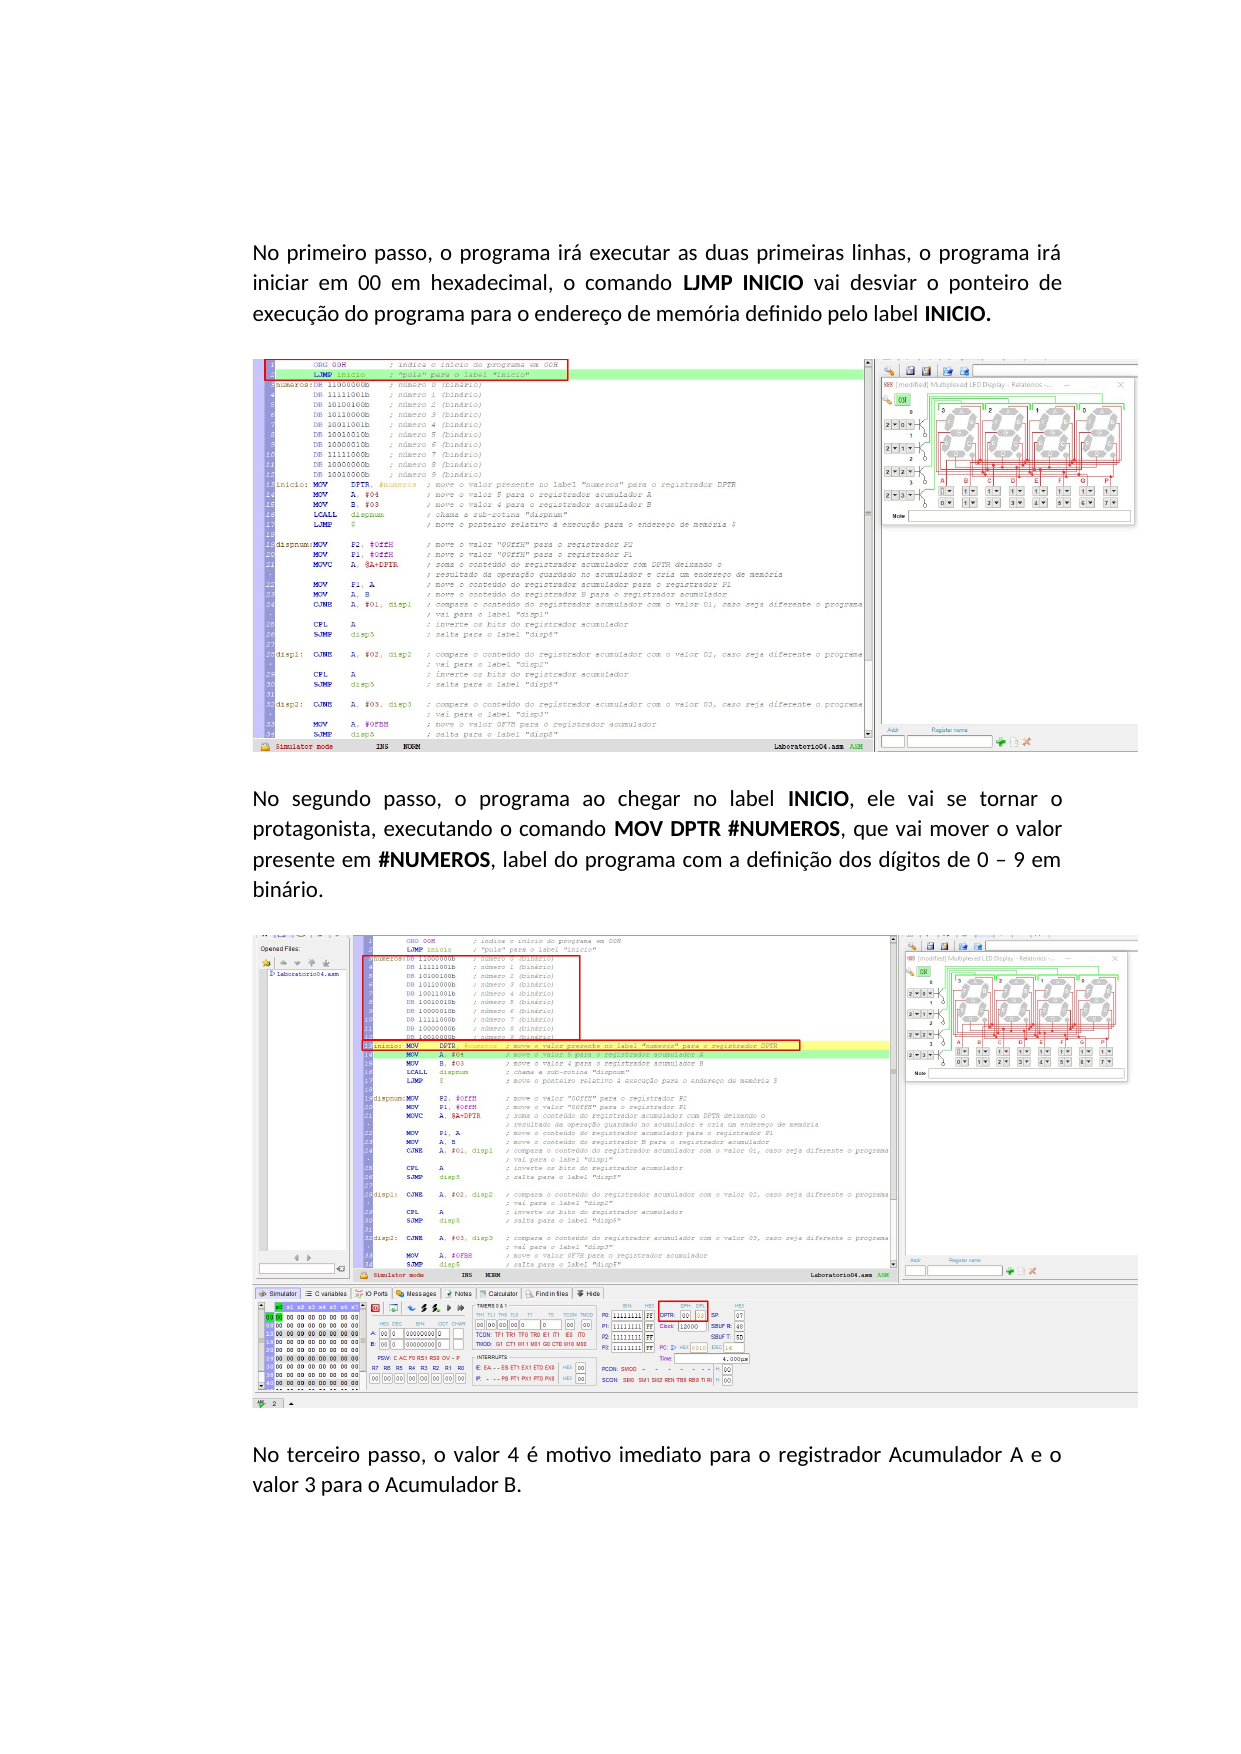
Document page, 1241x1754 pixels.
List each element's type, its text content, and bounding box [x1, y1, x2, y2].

list No primeiro passo, o programa irá executar as duas primeiras linhas, o programa irá iniciar em 00 em hexadecimal, o comando LJMP INICIO vai desviar o ponteiro de execução do programa para o endereço de memória definido pelo label INICIO. [252, 238, 1063, 327]
list No segundo passo, o programa ao chegar no label INICIO, ele vai se tornar o protagonista, executando o comando MOV DPTR #NUMEROS, que vai mover o valor presente em #NUMEROS, label do programa com a definição dos dígitos de 0 – 9 em binário. [252, 784, 1063, 903]
picture [252, 935, 1138, 1408]
list No terceiro passo, o valor 4 é motivo imediato para o registrador Acumulador A e o valor 3 para o Acumulador B. [252, 1440, 1063, 1498]
picture [252, 359, 1138, 752]
